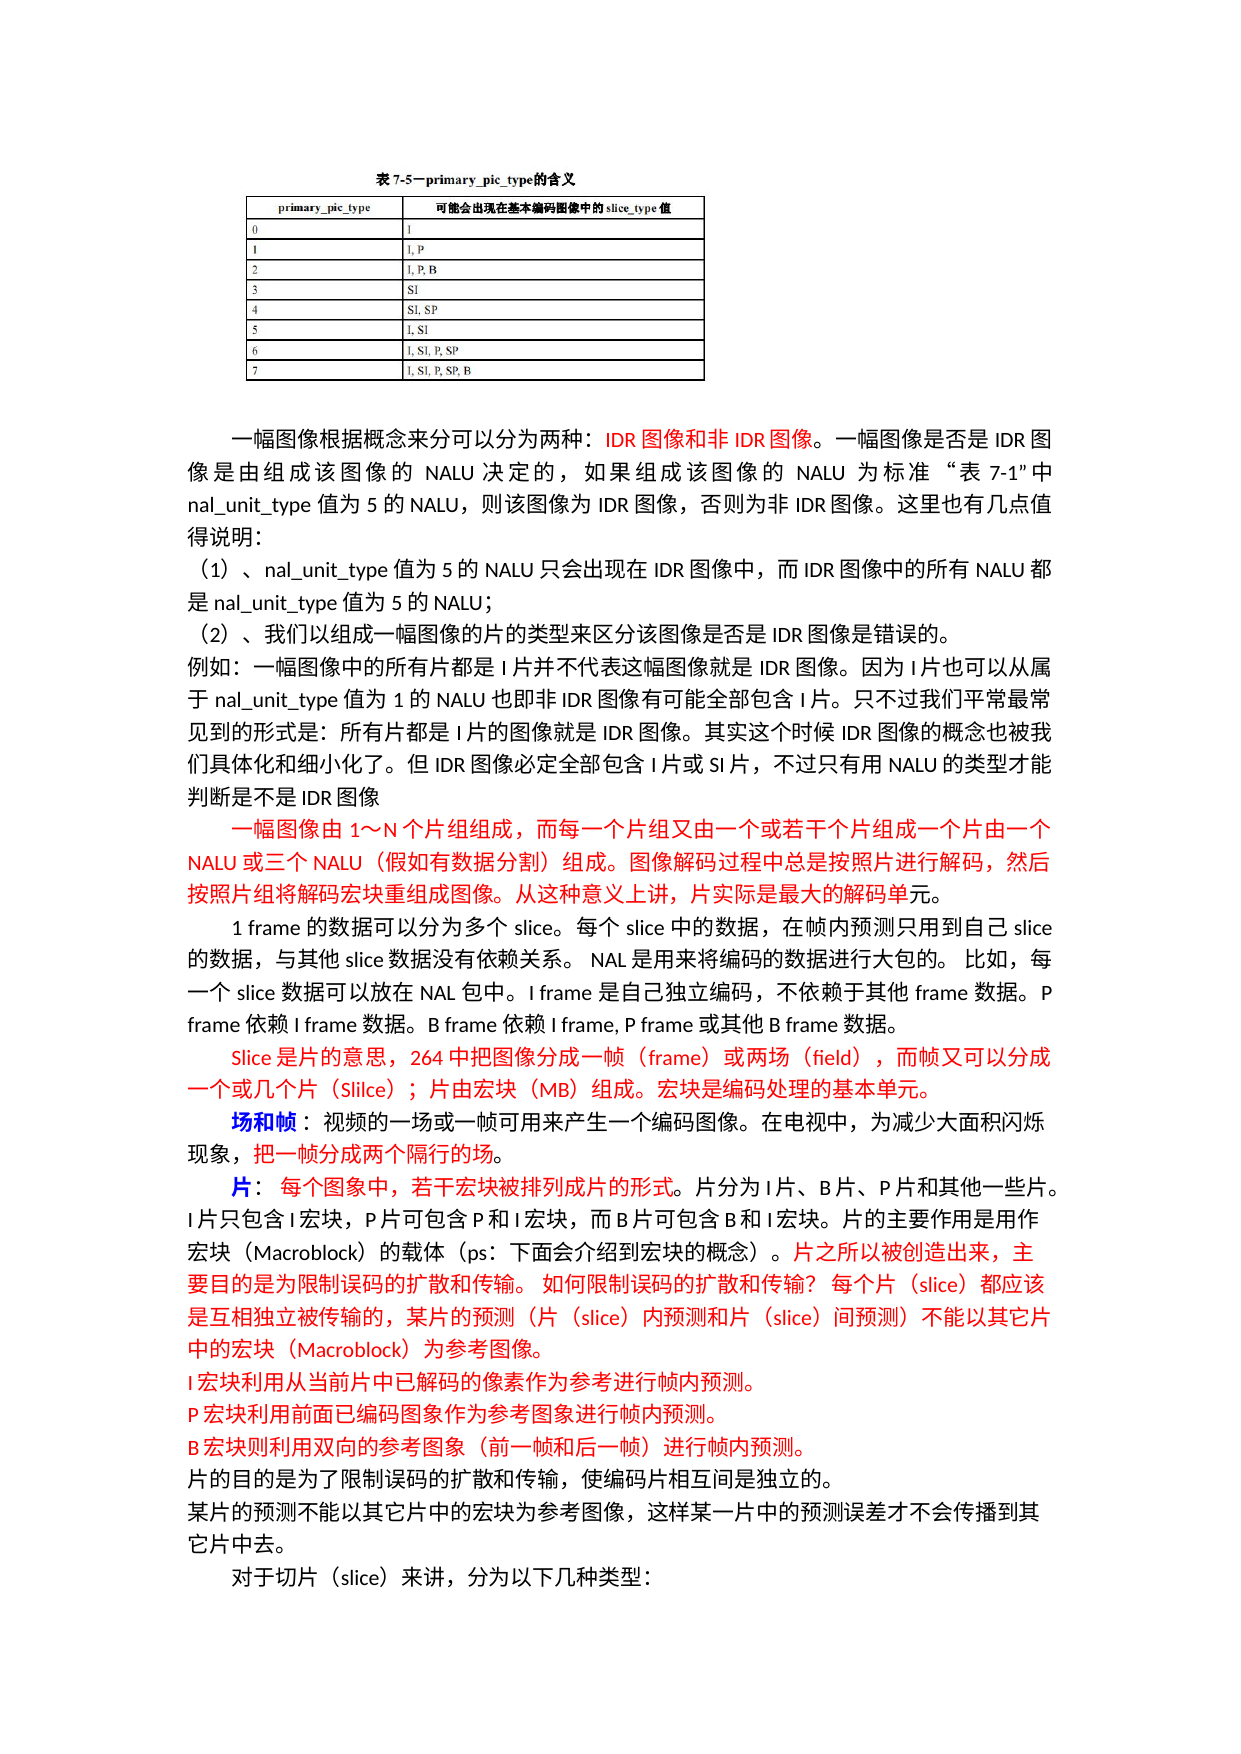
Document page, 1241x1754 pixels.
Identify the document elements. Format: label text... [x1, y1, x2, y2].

text 某片的预测不能以其它片中的宏块为参考图像，这样某一片中的预测误差才不会传播到其它片中去。 [187, 1494, 1053, 1559]
text （1）、nal_unit_type 值为 5 的 NALU 只会出现在 IDR 图像中，而 IDR图像中的所有 NALU 都是nal_unit_type 值为 5 的NALU； [187, 552, 1053, 617]
text B宏块则利用双向的参考图象（前一帧和后一帧）进行帧内预测。 [187, 1429, 1053, 1462]
text 场和帧 ：视频的一场或一帧可用来产生一个编码图像。在电视中，为减少大面积闪烁现象，把一帧分成两个隔行的场。 [187, 1104, 1053, 1169]
text P宏块利用前面已编码图象作为参考图象进行帧内预测。 [187, 1397, 1053, 1429]
text 对于切片（slice）来讲，分为以下几种类型： [187, 1559, 1053, 1592]
text 1 frame的数据可以分为多个slice。每个slice中的数据，在帧内预测只用到自己slice的数据，与其他slice数据没有依赖关系。 NAL 是用来将编码的数据进行大包的。 比如，每一个slice 数据可以放在NAL 包中。I frame 是自己独立编码，不依赖于其他frame 数据。P frame 依赖 I frame 数据。B frame 依赖 I frame, P frame 或其他 B frame 数据。 [187, 909, 1053, 1039]
text 一幅图像根据概念来分可以分为两种：IDR 图像和非 IDR图像。一幅图像是否是 IDR 图像是由组成该图像的 NALU决定的，如果组成该图像的 NALU 为标准“表7-1”中 nal_unit_type 值为 5 的NALU，则该图像为 IDR 图像，否则为非 IDR图像。这里也有几点值得说明： [187, 422, 1053, 552]
text Slice是片的意思，264中把图像分成一帧（frame）或两场（field），而帧又可以分成一个或几个片（Slilce）；片由宏块（MB）组成。宏块是编码处理的基本单元。 [187, 1039, 1053, 1104]
text 一幅图像由 1～N个片组组成，而每一个片组又由一个或若干个片组成一个片由一个NALU或三个NALU（假如有数据分割）组成。图像解码过程中总是按照片进行解码，然后按照片组将解码宏块重组成图像。从这种意义上讲，片实际是最大的解码单元。 [187, 812, 1053, 909]
text I宏块利用从当前片中已解码的像素作为参考进行帧内预测。 [187, 1364, 1053, 1397]
picture [230, 166, 710, 385]
text 片： 每个图象中，若干宏块被排列成片的形式。片分为I片、B片、P片和其他一些片。 [187, 1169, 1053, 1202]
text （2）、我们以组成一幅图像的片的类型来区分该图像是否是IDR 图像是错误的。 [187, 617, 1053, 649]
text 例如：一幅图像中的所有片都是 I 片并不代表这幅图像就是 IDR 图像。因为 I片也可以从属于 nal_unit_type 值为 1 的 NALU 也即非IDR图像有可能全部包含I片。只不过我们平常最常见到的形式是：所有片都是 I片的图像就是 IDR 图像。其实这个时候 IDR 图像的概念也被我们具体化和细小化了。但IDR图像必定全部包含I片或SI片，不过只有用NALU的类型才能判断是不是IDR图像 [187, 649, 1053, 812]
text 片的目的是为了限制误码的扩散和传输，使编码片相互间是独立的。 [187, 1462, 1053, 1494]
text I片只包含I宏块，P片可包含P和I宏块，而B片可包含B和I宏块。片的主要作用是用作宏块（Macroblock）的载体（ps：下面会介绍到宏块的概念）。片之所以被创造出来，主要目的是为限制误码的扩散和传输。 如何限制误码的扩散和传输？ 每个片（slice）都应该是互相独立被传输的，某片的预测（片（slice）内预测和片（slice）间预测）不能以其它片中的宏块（Macroblock）为参考图像。 [187, 1202, 1053, 1364]
